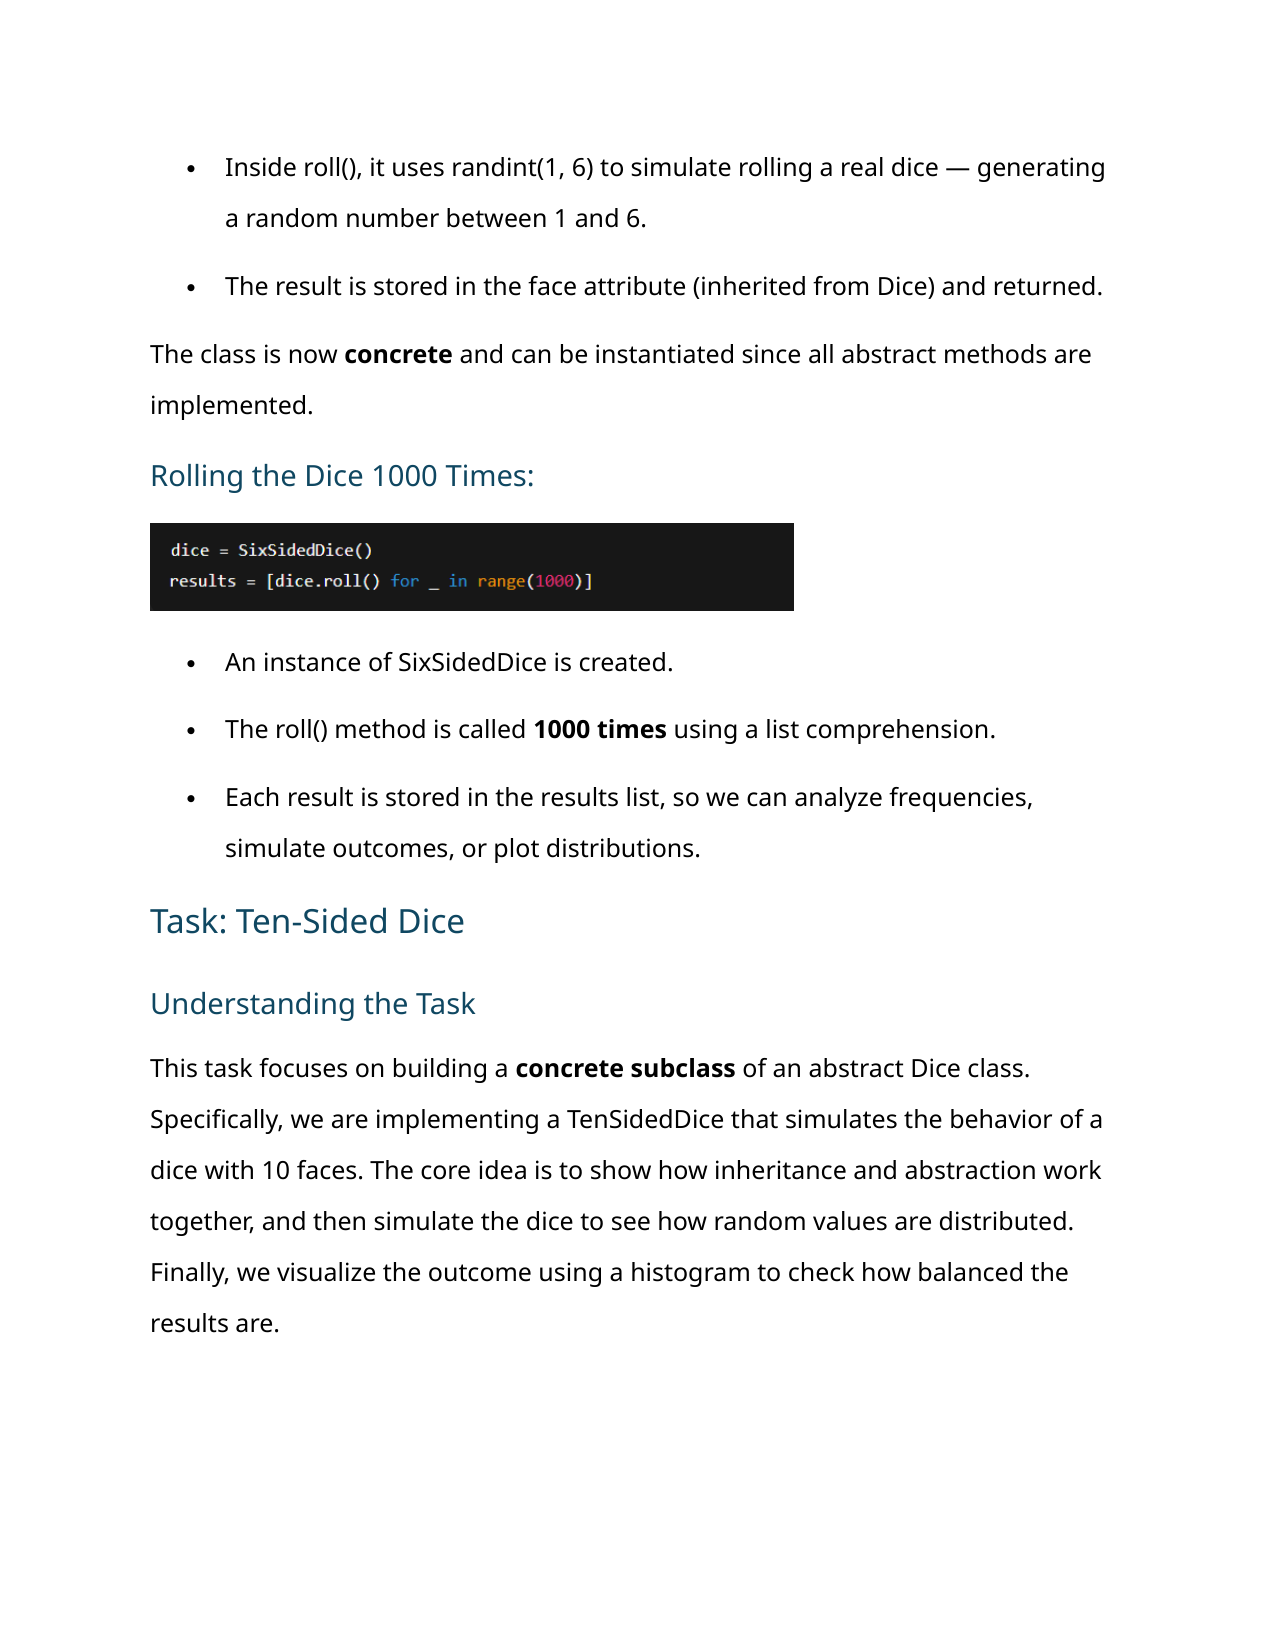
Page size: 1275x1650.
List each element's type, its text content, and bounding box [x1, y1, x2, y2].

subtitle Understanding the Task [150, 983, 1125, 1023]
subtitle Task: Ten-Sided Dice [150, 898, 1125, 944]
picture [150, 523, 794, 611]
list The result is stored in the face attribute (inherited from Dice) and returned. [187, 269, 1125, 303]
text The class is now concrete and can be instantiated since all abstract methods are implemented. [150, 336, 1125, 422]
subtitle Rolling the Dice 1000 Times: [150, 455, 1125, 495]
list Each result is stored in the results list, so we can analyze frequencies, simulate outcomes, or plot distributions. [187, 779, 1125, 865]
list The roll() method is called 1000 times using a list comprehension. [187, 712, 1125, 746]
text This task focuses on building a concrete subclass of an abstract Dice class. Specifically, we are implementing a TenSidedDice that simulates the behavior of a dice with 10 faces. The core idea is to show how inheritance and abstraction work together, and then simulate the dice to see how random values are distributed. Finally, we visualize the outcome using a histogram to check how balanced the results are. [150, 1051, 1125, 1340]
list An instance of SixSidedDice is created. [187, 644, 1125, 678]
list Inside roll(), it uses randint(1, 6) to simulate rolling a real dice — generating a random number between 1 and 6. [187, 150, 1125, 235]
